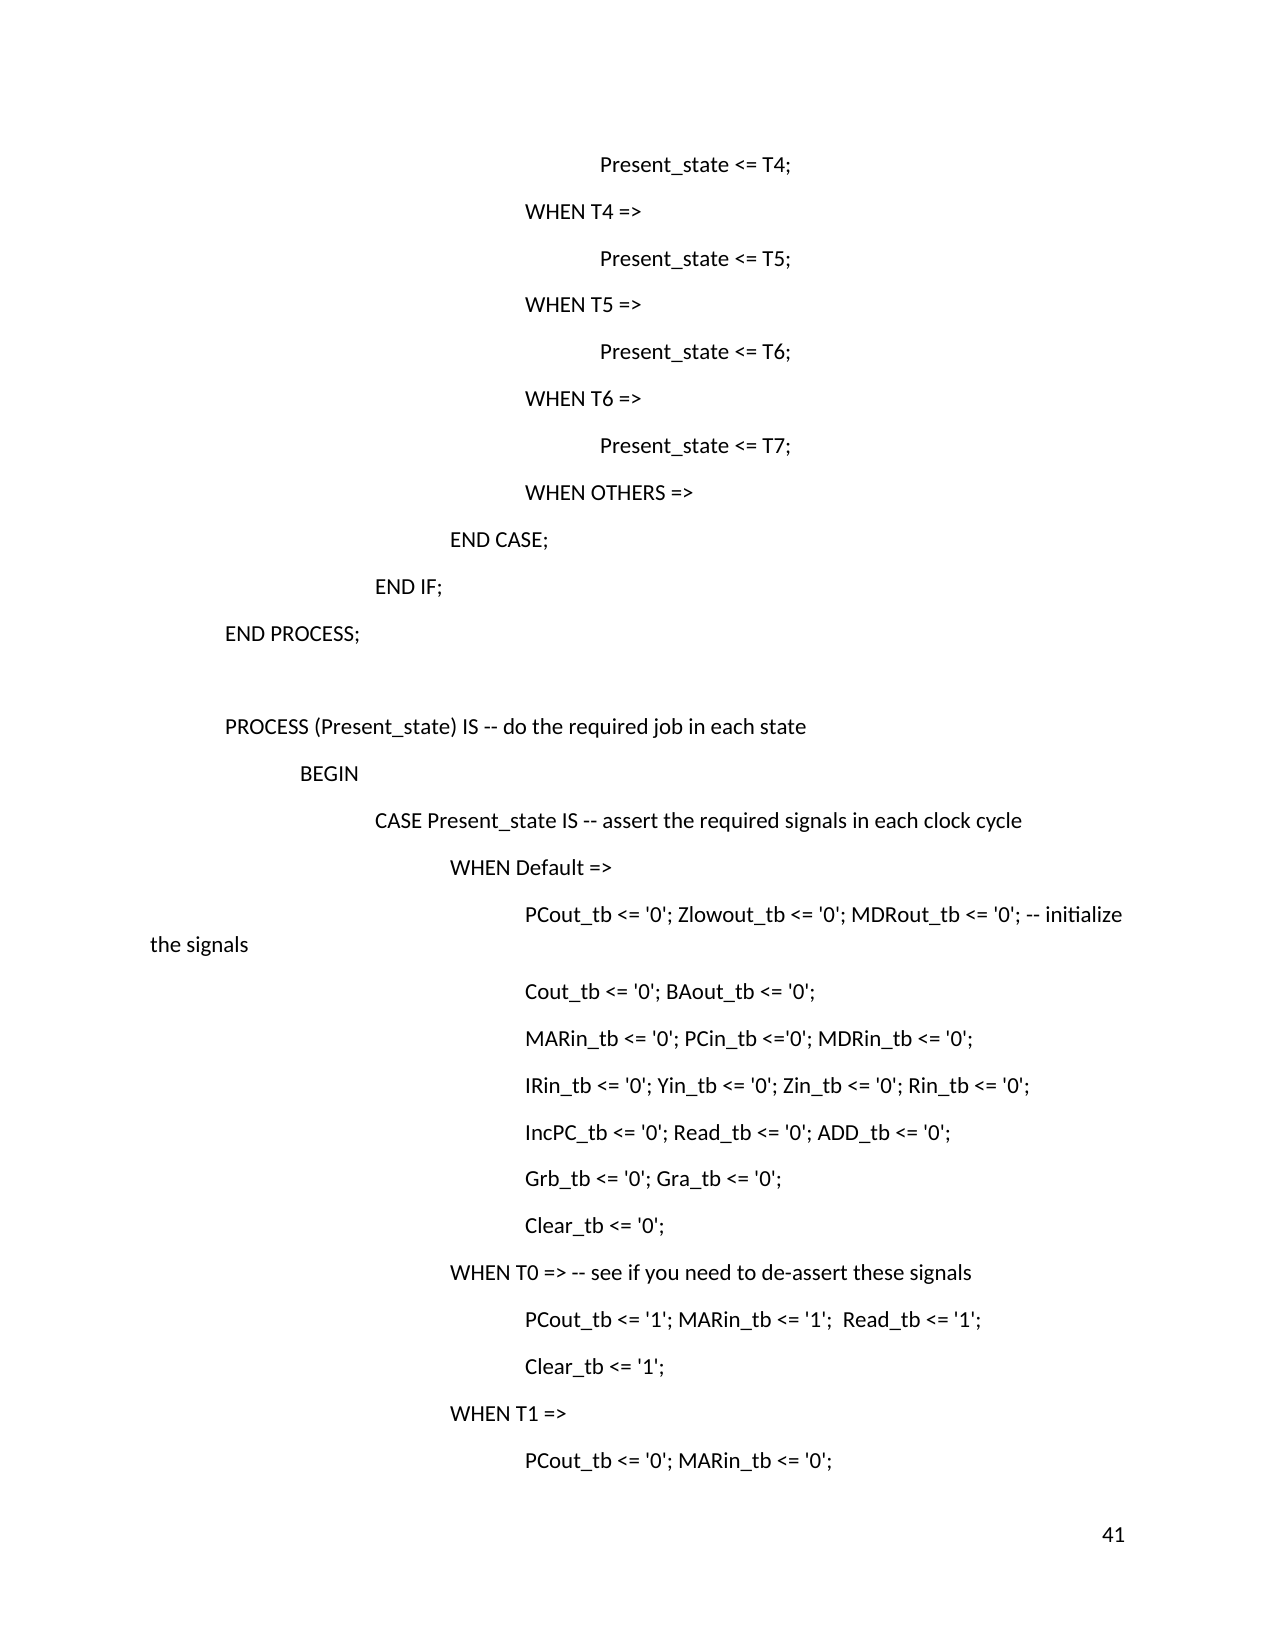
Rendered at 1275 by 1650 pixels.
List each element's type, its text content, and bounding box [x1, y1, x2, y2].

text WHEN T0 => -- see if you need to de-assert these signals [150, 1258, 1125, 1286]
text BEGIN [150, 759, 1125, 787]
text Clear_tb <= '1'; [150, 1352, 1125, 1380]
text Grb_tb <= '0'; Gra_tb <= '0'; [150, 1164, 1125, 1193]
text PCout_tb <= '1'; MARin_tb <= '1'; Read_tb <= '1'; [150, 1305, 1125, 1333]
text WHEN T1 => [150, 1399, 1125, 1427]
text Cout_tb <= '0'; BAout_tb <= '0'; [150, 977, 1125, 1005]
text MARin_tb <= '0'; PCin_tb <='0'; MDRin_tb <= '0'; [150, 1024, 1125, 1052]
text WHEN OTHERS => [150, 478, 1125, 506]
text WHEN T6 => [150, 384, 1125, 412]
text WHEN T4 => [150, 197, 1125, 225]
text WHEN Default => [150, 853, 1125, 881]
text END CASE; [150, 525, 1125, 553]
text IncPC_tb <= '0'; Read_tb <= '0'; ADD_tb <= '0'; [150, 1118, 1125, 1146]
text Present_state <= T6; [150, 337, 1125, 366]
text Present_state <= T5; [150, 244, 1125, 272]
text IRin_tb <= '0'; Yin_tb <= '0'; Zin_tb <= '0'; Rin_tb <= '0'; [150, 1071, 1125, 1099]
text Present_state <= T4; [150, 150, 1125, 178]
text PCout_tb <= '0'; Zlowout_tb <= '0'; MDRout_tb <= '0'; -- initialize the signals [150, 900, 1125, 958]
text WHEN T5 => [150, 291, 1125, 319]
text END IF; [150, 572, 1125, 600]
text PROCESS (Present_state) IS -- do the required job in each state [150, 712, 1125, 741]
text CASE Present_state IS -- assert the required signals in each clock cycle [150, 806, 1125, 834]
text Clear_tb <= '0'; [150, 1211, 1125, 1239]
text Present_state <= T7; [150, 431, 1125, 459]
text PCout_tb <= '0'; MARin_tb <= '0'; [150, 1446, 1125, 1474]
text END PROCESS; [150, 619, 1125, 647]
